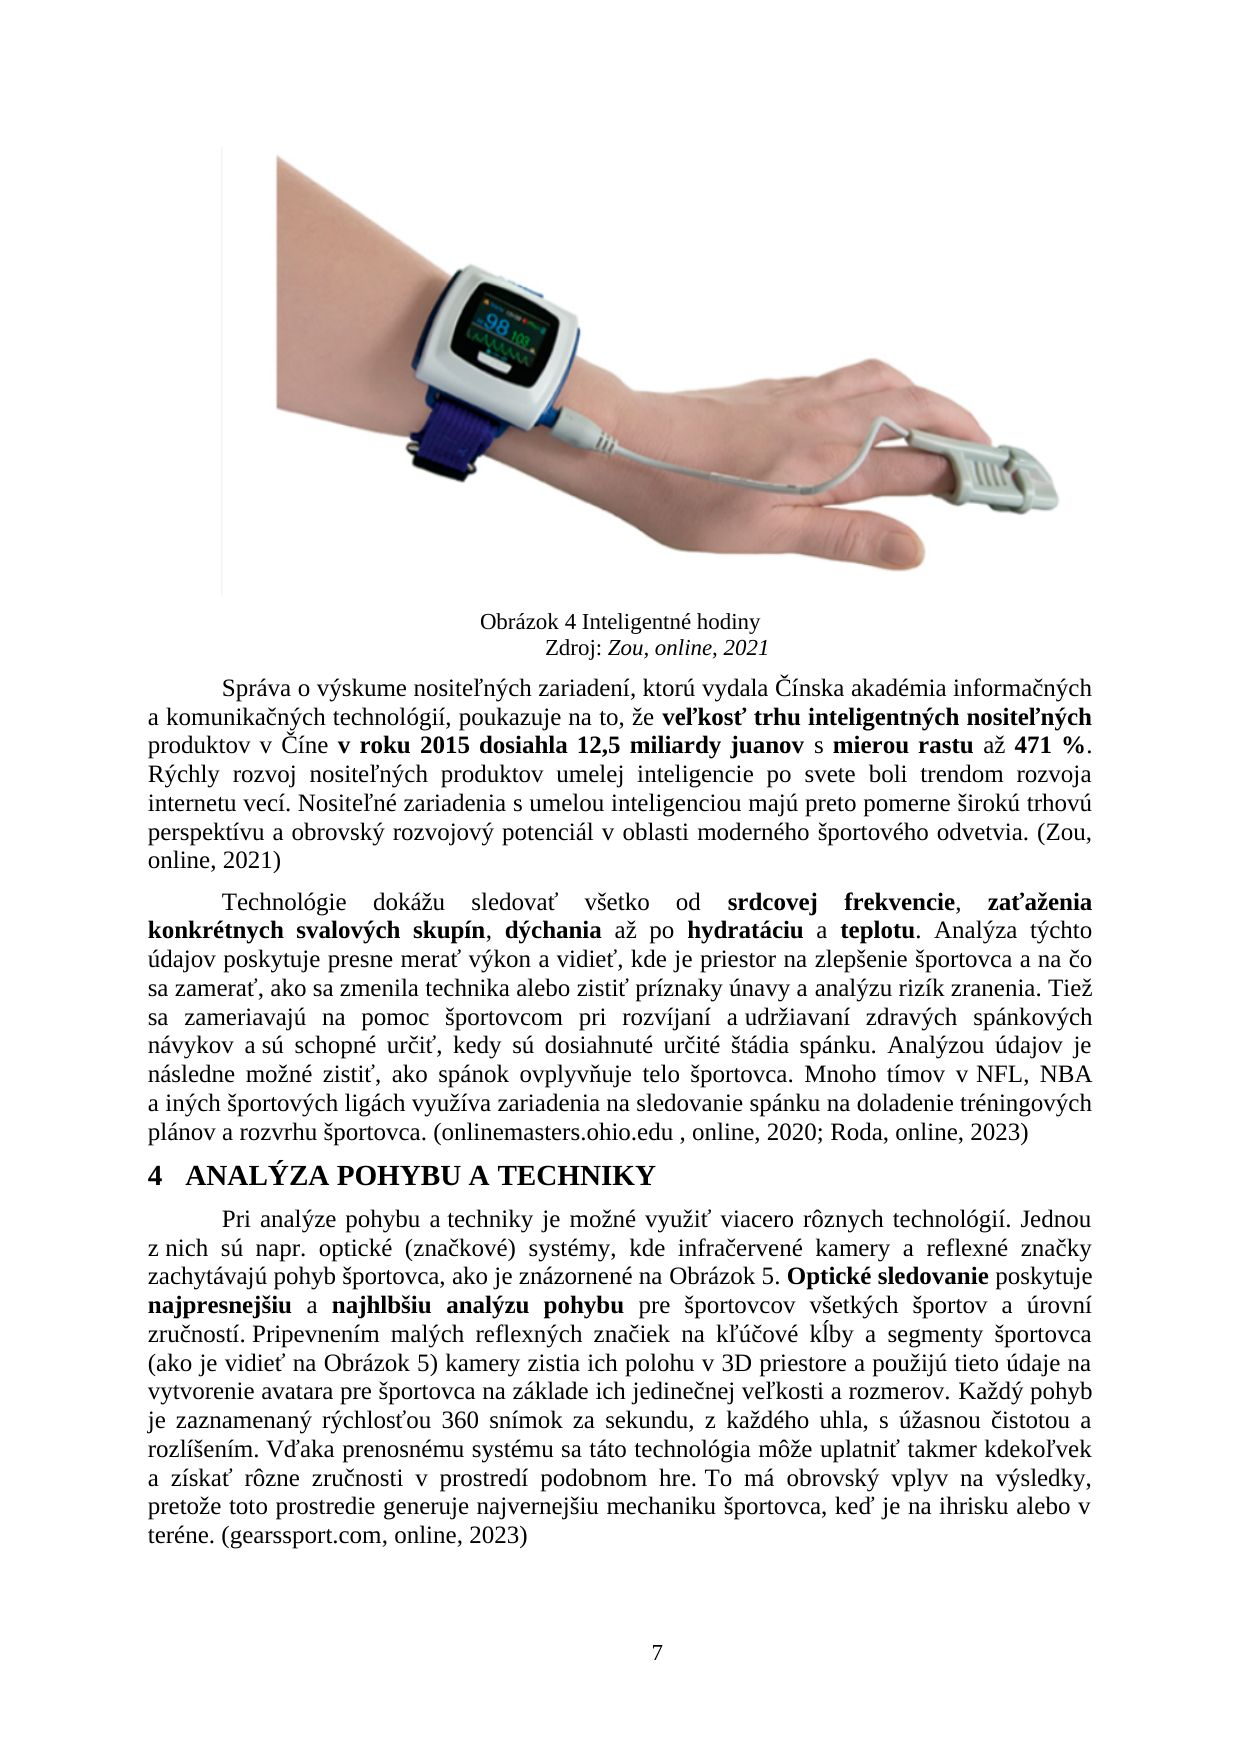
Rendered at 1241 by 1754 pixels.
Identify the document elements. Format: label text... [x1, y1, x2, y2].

text Obrázok 4 Inteligentné hodiny [148, 608, 1092, 634]
picture [221, 147, 1086, 596]
subtitle Analýza pohybu a techniky [148, 1158, 1092, 1191]
text Zdroj: Zou, online, 2021 [148, 634, 1092, 660]
text Technológie dokážu sledovať všetko od srdcovej frekvencie, zaťaženia konkrétnych svalových skupín, dýchania až po hydratáciu a teplotu. Analýza týchto údajov poskytuje presne merať výkon a vidieť, kde je priestor na zlepšenie športovca a na čo sa zamerať, ako sa zmenila technika alebo zistiť príznaky únavy a analýzu rizík zranenia. Tiež sa zameriavajú na pomoc športovcom pri rozvíjaní a udržiavaní zdravých spánkových návykov a sú schopné určiť, kedy sú dosiahnuté určité štádia spánku. Analýzou údajov je následne možné zistiť, ako spánok ovplyvňuje telo športovca. Mnoho tímov v NFL, NBA a iných športových ligách využíva zariadenia na sledovanie spánku na doladenie tréningových plánov a rozvrhu športovca. (onlinemasters.ohio.edu , online, 2020; Roda, online, 2023) [148, 887, 1092, 1145]
text Správa o výskume nositeľných zariadení, ktorú vydala Čínska akadémia informačných a komunikačných technológií, poukazuje na to, že veľkosť trhu inteligentných nositeľných produktov v Číne v roku 2015 dosiahla 12,5 miliardy juanov s mierou rastu až 471 %. Rýchly rozvoj nositeľných produktov umelej inteligencie po svete boli trendom rozvoja internetu vecí. Nositeľné zariadenia s umelou inteligenciou majú preto pomerne širokú trhovú perspektívu a obrovský rozvojový potenciál v oblasti moderného športového odvetvia. (Zou, online, 2021) [148, 673, 1092, 874]
text Pri analýze pohybu a techniky je možné využiť viacero rôznych technológií. Jednou z nich sú napr. optické (značkové) systémy, kde infračervené kamery a reflexné značky zachytávajú pohyb športovca, ako je znázornené na Obrázok 5. Optické sledovanie poskytuje najpresnejšiu a najhlbšiu analýzu pohybu pre športovcov všetkých športov a úrovní zručností. Pripevnením malých reflexných značiek na kľúčové kĺby a segmenty športovca (ako je vidieť na Obrázok 5) kamery zistia ich polohu v 3D priestore a použijú tieto údaje na vytvorenie avatara pre športovca na základe ich jedinečnej veľkosti a rozmerov. Každý pohyb je zaznamenaný rýchlosťou 360 snímok za sekundu, z každého uhla, s úžasnou čistotou a rozlíšením. Vďaka prenosnému systému sa táto technológia môže uplatniť takmer kdekoľvek a získať rôzne zručnosti v prostredí podobnom hre. To má obrovský vplyv na výsledky, pretože toto prostredie generuje najvernejšiu mechaniku športovca, keď je na ihrisku alebo v teréne. (gearssport.com, online, 2023) [148, 1204, 1092, 1549]
